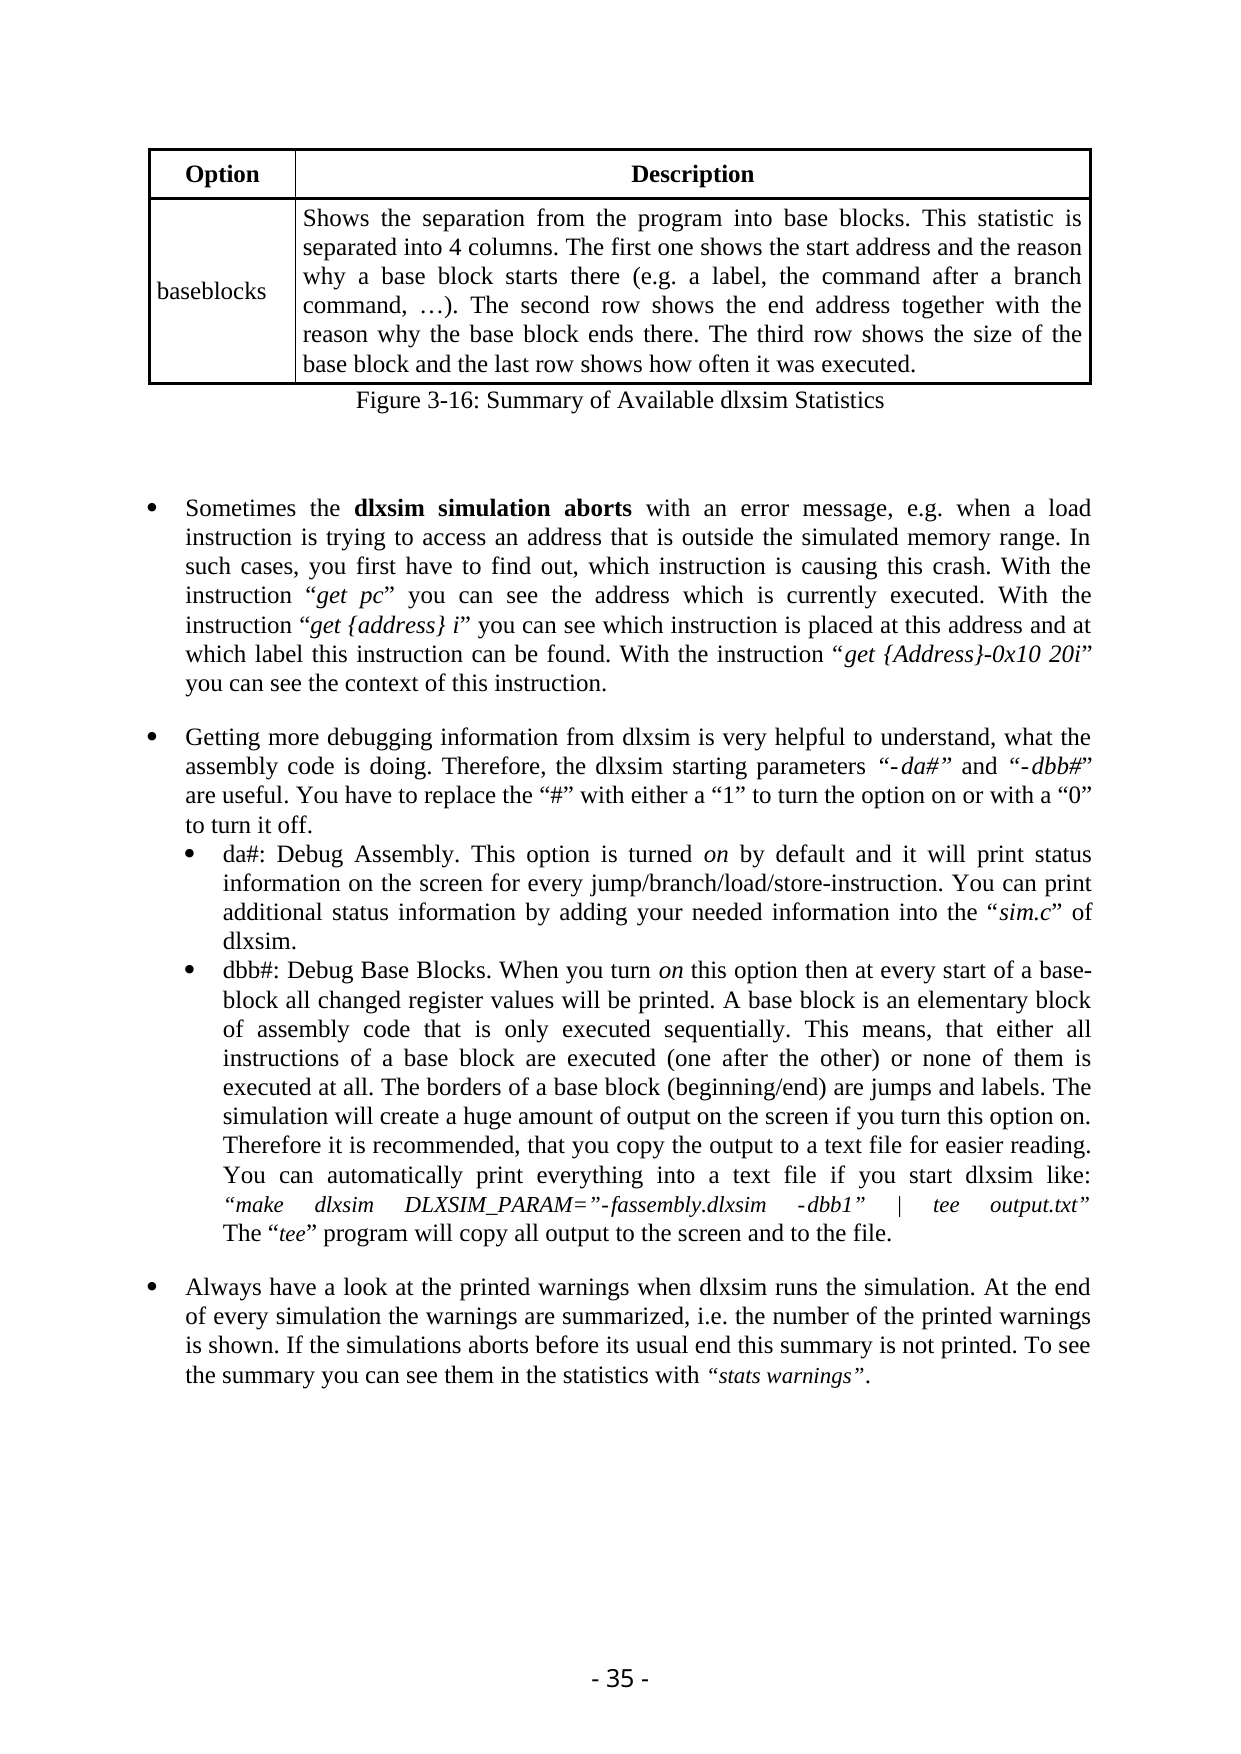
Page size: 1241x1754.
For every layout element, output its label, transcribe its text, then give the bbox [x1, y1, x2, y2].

list Sometimes the dlxsim simulation aborts with an error message, e.g. when a load instruction is trying to access an address that is outside the simulated memory range. In such cases, you first have to find out, which instruction is causing this crash. With the instruction “get pc” you can see the address which is currently executed. With the instruction “get {address} i” you can see which instruction is placed at this address and at which label this instruction can be found. With the instruction “get {Address}-0x10 20i” you can see the context of this instruction. [148, 493, 1092, 697]
list Always have a look at the printed warnings when dlxsim runs the simulation. At the end of every simulation the warnings are summarized, i.e. the number of the printed warnings is shown. If the simulations aborts before its usual end this summary is not printed. To see the summary you can see them in the statistics with “stats warnings”. [148, 1272, 1092, 1388]
table_header Option [151, 151, 295, 197]
table_cell baseblocks [151, 200, 295, 382]
table_cell Shows the separation from the program into base blocks. This statistic is separated into 4 columns. The first one shows the start address and the reason why a base block starts there (e.g. a label, the command after a branch command, …). The second row shows the end address together with the reason why the base block ends there. The third row shows the size of the base block and the last row shows how often it was executed. [296, 200, 1089, 382]
table_header Description [296, 151, 1089, 197]
list Getting more debugging information from dlxsim is very helpful to understand, what the assembly code is doing. Therefore, the dlxsim starting parameters “-da#” and “-dbb#” are useful. You have to replace the “#” with either a “1” to turn the option on or with a “0” to turn it off. [148, 722, 1092, 838]
list da#: Debug Assembly. This option is turned on by default and it will print status information on the screen for every jump/branch/load/store-instruction. You can print additional status information by adding your needed information into the “sim.c” of dlxsim. [185, 838, 1092, 955]
list dbb#: Debug Base Blocks. When you turn on this option then at every start of a base-block all changed register values will be printed. A base block is an elementary block of assembly code that is only executed sequentially. This means, that either all instructions of a base block are executed (one after the other) or none of them is executed at all. The borders of a base block (beginning/end) are jumps and labels. The simulation will create a huge amount of output on the screen if you turn this option on. Therefore it is recommended, that you copy the output to a text file for easier reading. You can automatically print everything into a text file if you start dlxsim like: “make dlxsim DLXSIM_PARAM=”-fassembly.dlxsim -dbb1” | tee output.txt” The “tee” program will copy all output to the screen and to the file. [185, 955, 1092, 1247]
